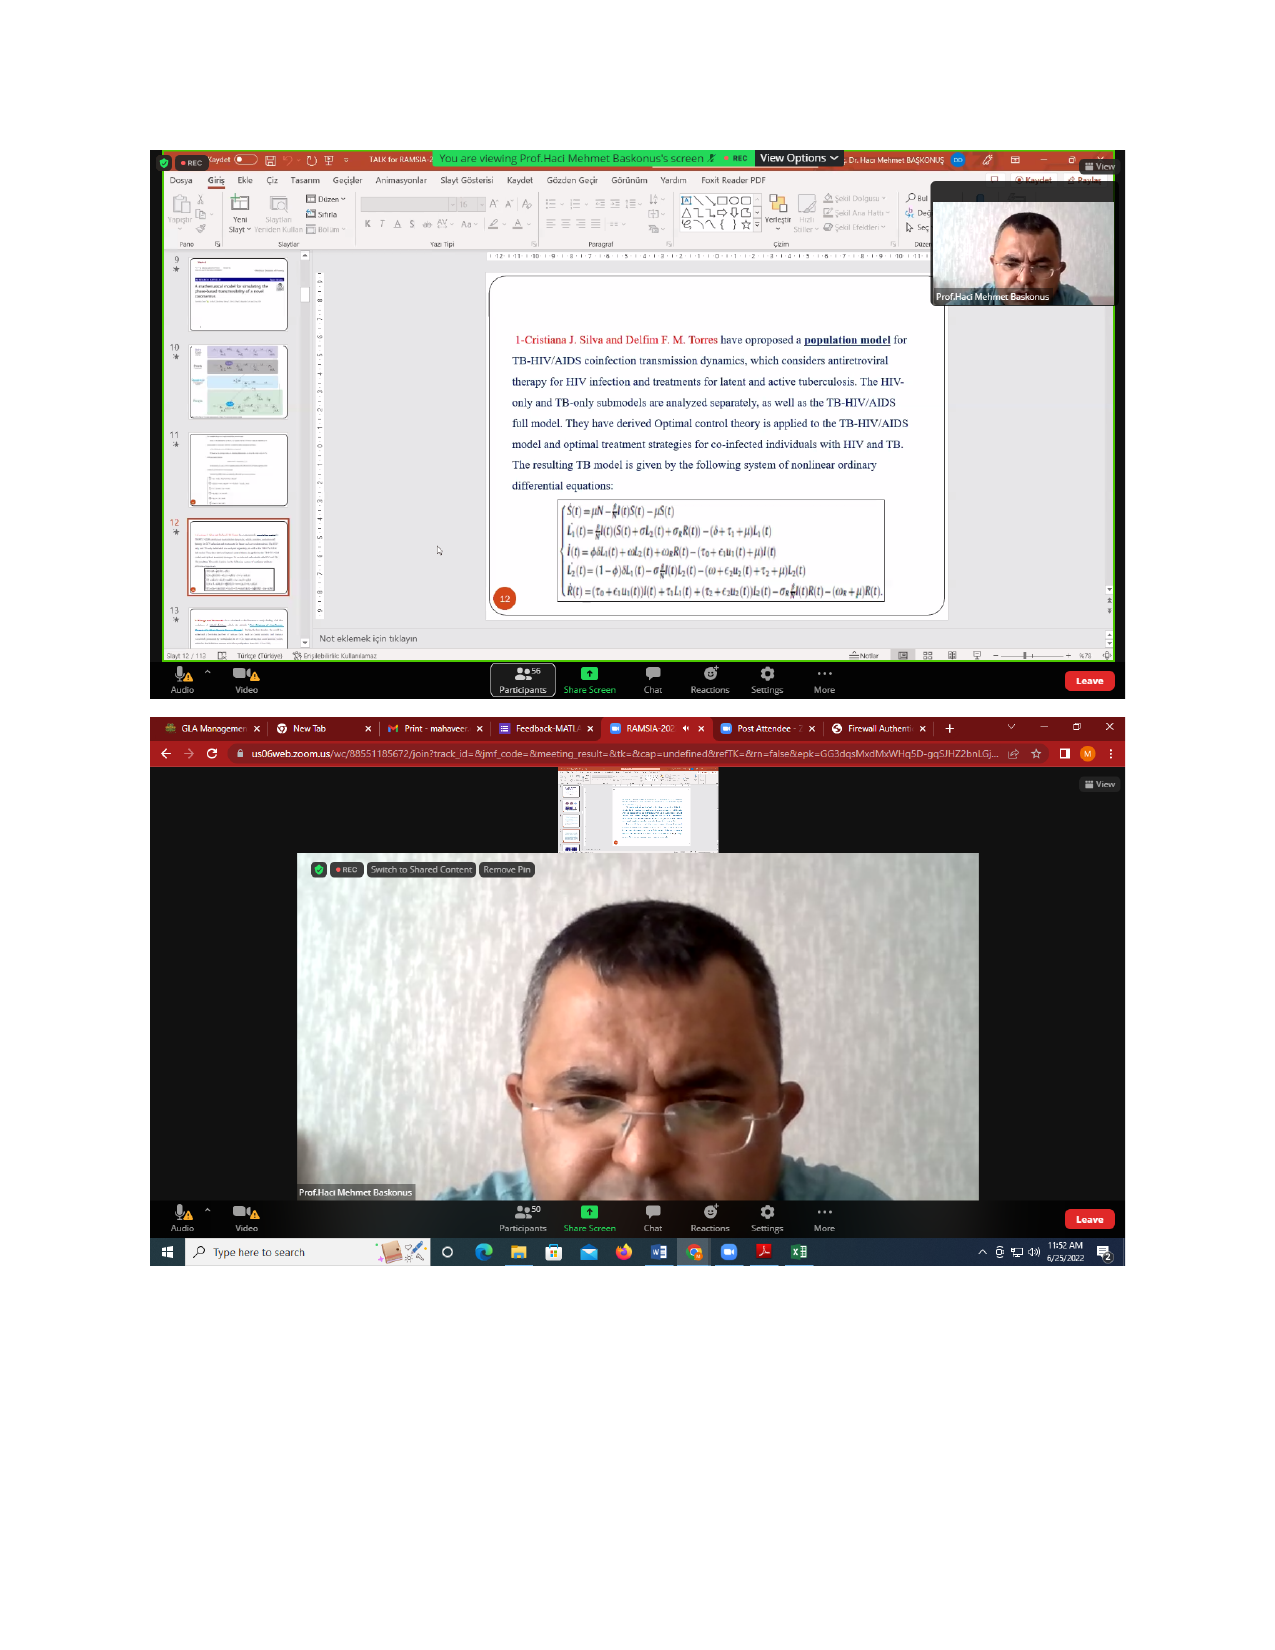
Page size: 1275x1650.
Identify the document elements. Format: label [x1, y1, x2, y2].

picture [150, 717, 1125, 1266]
picture [150, 150, 1125, 699]
